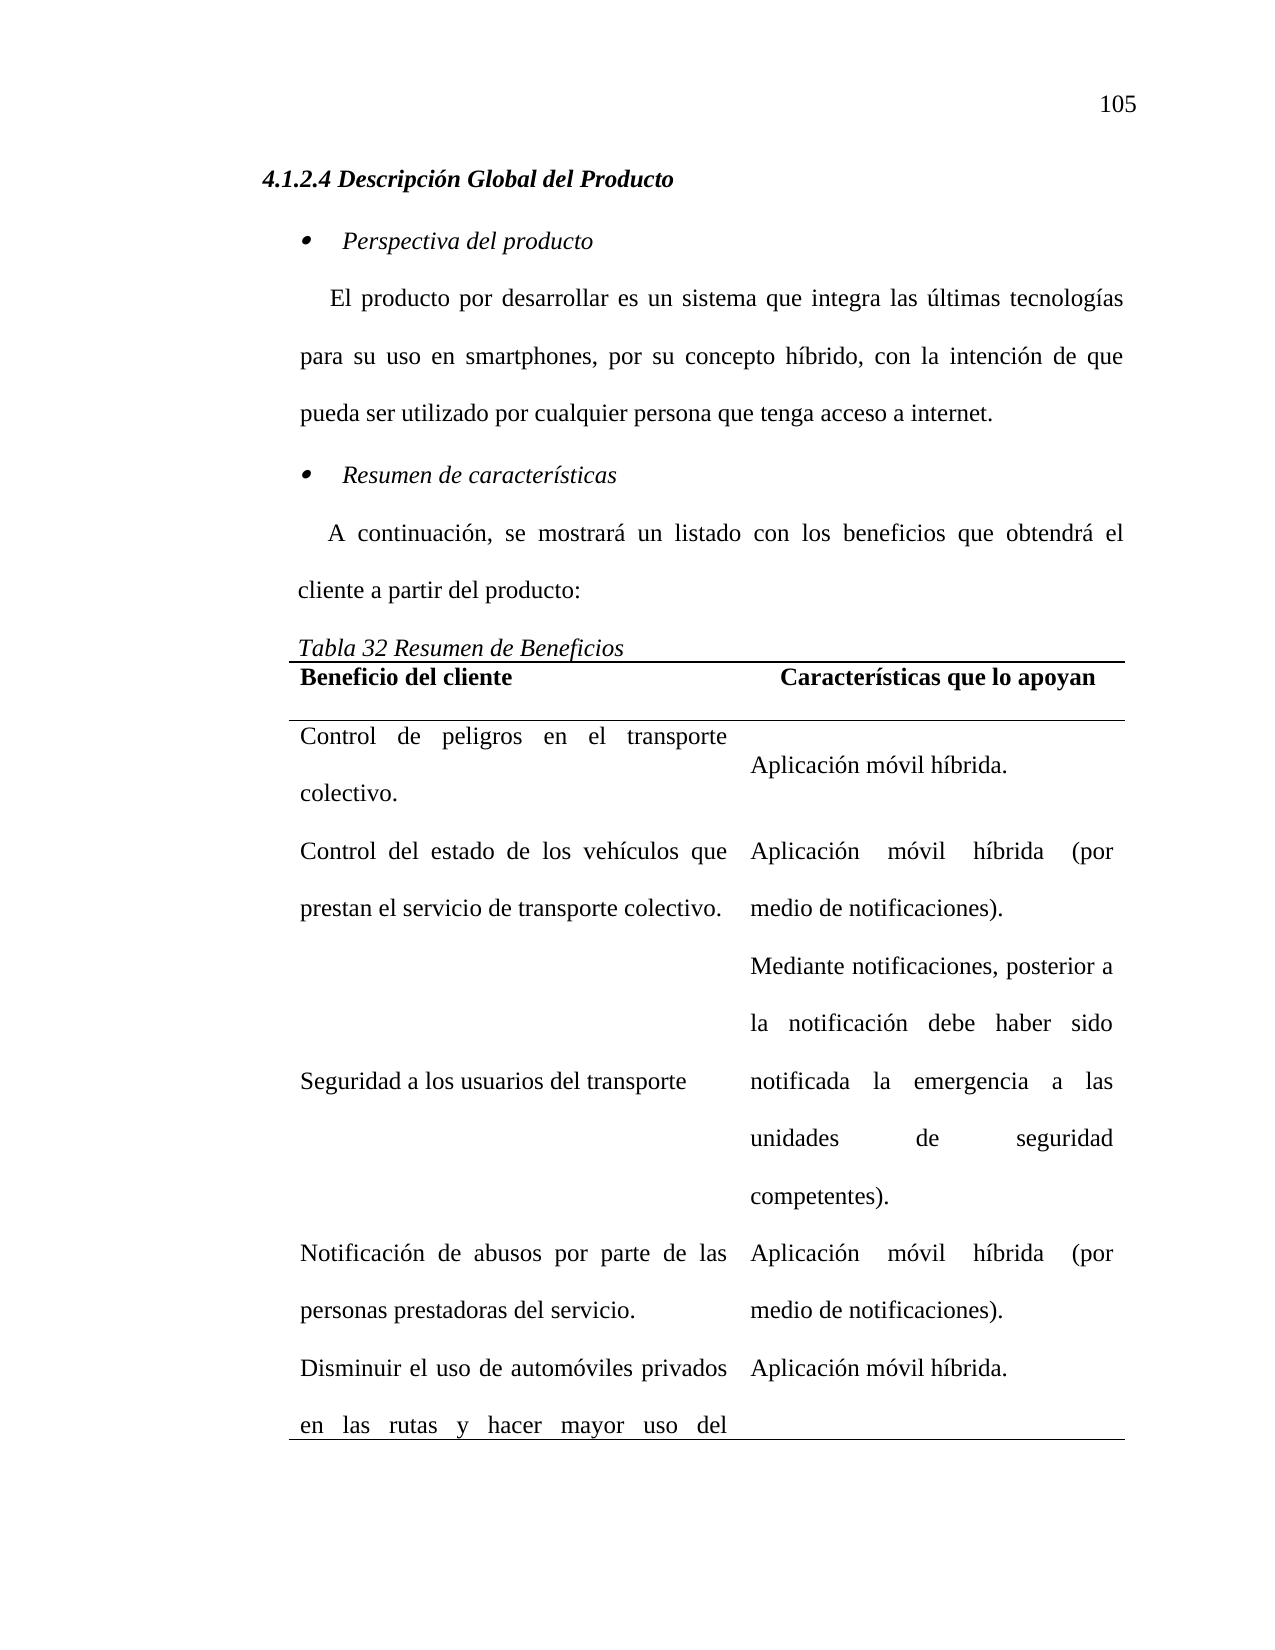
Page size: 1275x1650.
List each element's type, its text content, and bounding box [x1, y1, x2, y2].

text Tabla 32 Resumen de Beneficios [223, 633, 1125, 661]
table_cell Control del estado de los vehículos que prestan el servicio de transporte colectivo. [289, 836, 739, 951]
table_cell Aplicación móvil híbrida (por medio de notificaciones). [739, 1238, 1124, 1353]
text El producto por desarrollar es un sistema que integra las últimas tecnologías para su uso en smartphones, por su concepto híbrido, con la intención de que pueda ser utilizado por cualquier persona que tenga acceso a internet. [300, 283, 1125, 427]
table_cell Aplicación móvil híbrida. [739, 721, 1124, 836]
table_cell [289, 1353, 739, 1439]
table_cell Seguridad a los usuarios del transporte [289, 951, 739, 1238]
table_cell Aplicación móvil híbrida (por medio de notificaciones). [739, 836, 1124, 951]
table_cell Mediante notificaciones, posterior a la notificación debe haber sido notificada la emergencia a las unidades de seguridad competentes). [739, 951, 1124, 1238]
text Resumen de características [300, 460, 1125, 489]
table_cell Control de peligros en el transporte colectivo. [289, 721, 739, 836]
text Perspectiva del producto [300, 226, 1125, 255]
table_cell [739, 1353, 1124, 1439]
table_header Beneficio del cliente [289, 663, 739, 720]
table_header Características que lo apoyan [739, 663, 1124, 720]
table_cell Notificación de abusos por parte de las personas prestadoras del servicio. [289, 1238, 739, 1353]
subtitle Descripción Global del Producto [262, 164, 1125, 193]
text A continuación, se mostrará un listado con los beneficios que obtendrá el cliente a partir del producto: [298, 518, 1125, 604]
